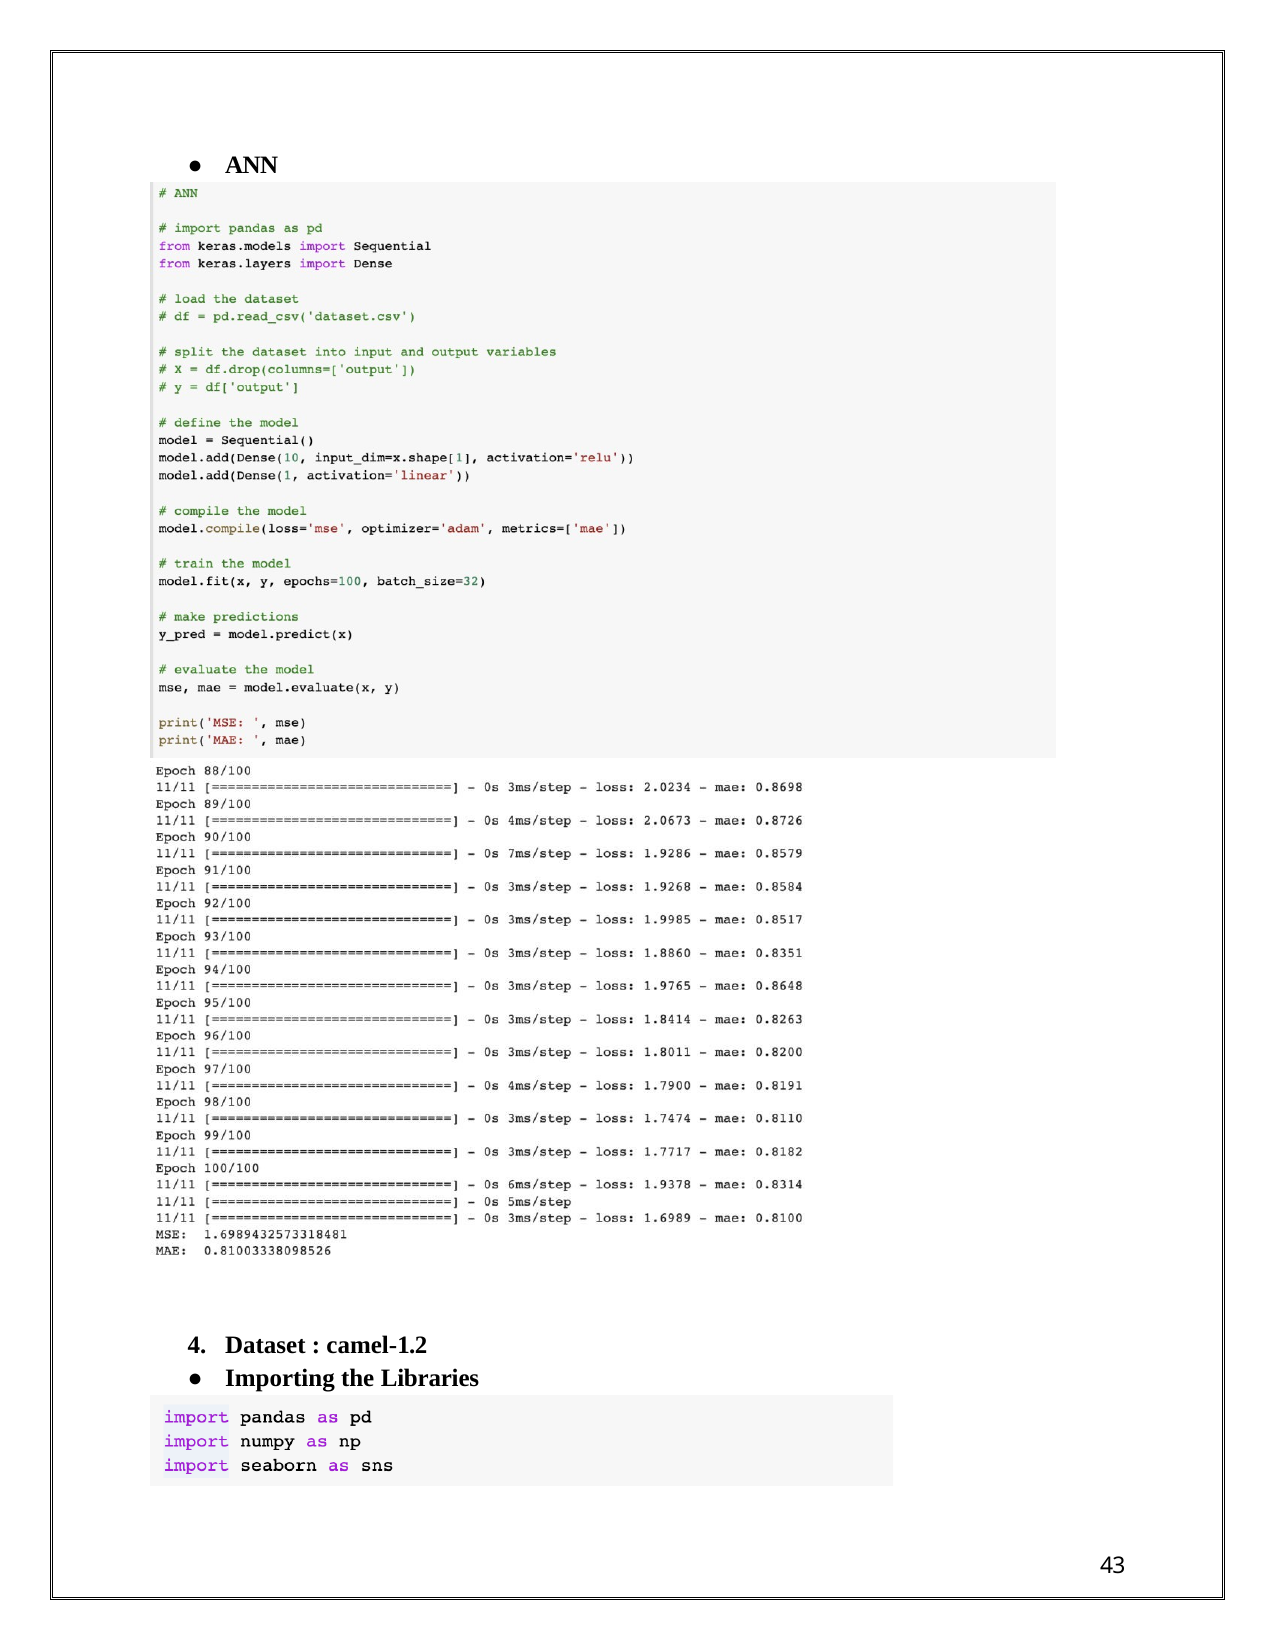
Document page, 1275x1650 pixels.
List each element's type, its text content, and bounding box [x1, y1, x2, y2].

picture [150, 761, 805, 1255]
list Importing the Libraries [187, 1363, 1162, 1392]
picture [150, 1395, 894, 1486]
list Dataset : camel-1.2 [187, 1331, 1162, 1359]
picture [150, 182, 1056, 758]
list ANN [187, 150, 1162, 179]
